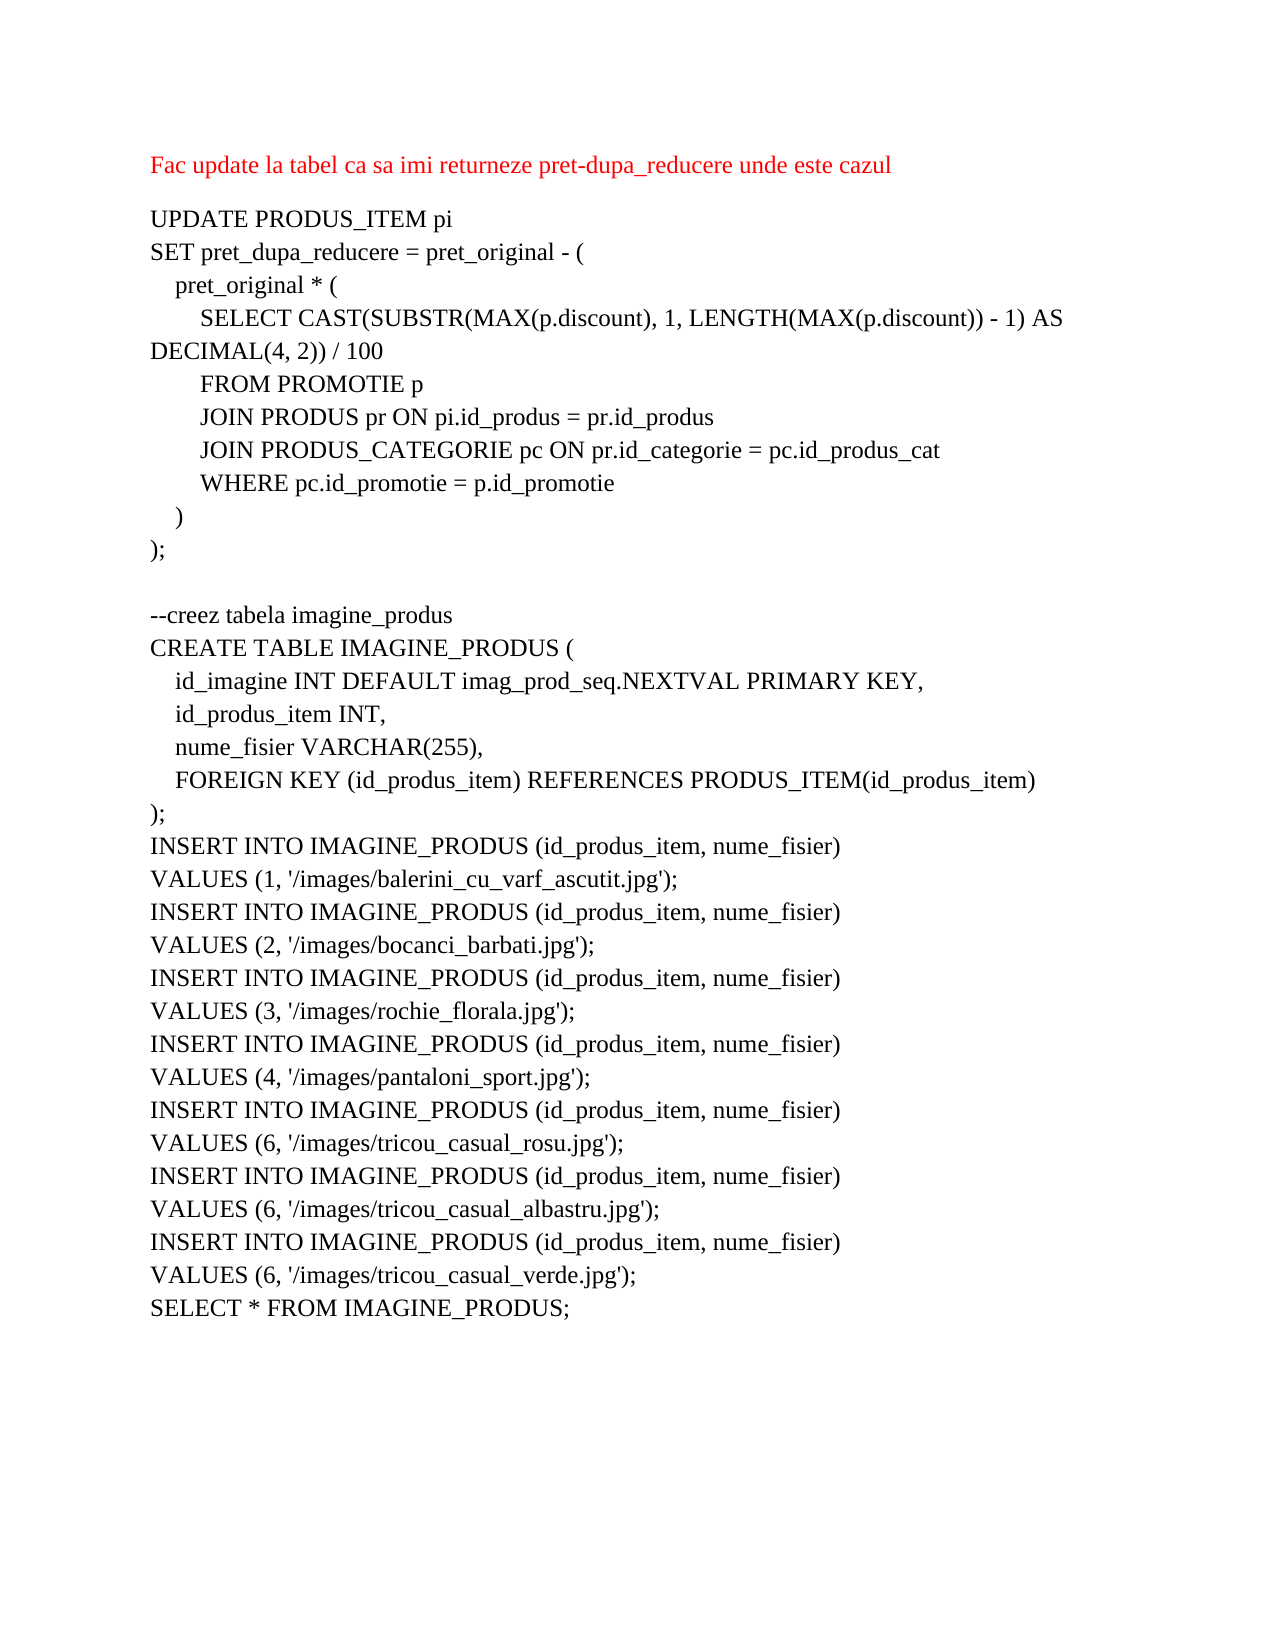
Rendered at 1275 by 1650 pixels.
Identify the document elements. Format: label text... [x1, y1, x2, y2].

text VALUES (2, '/images/bocanci_barbati.jpg'); [150, 930, 1125, 959]
text ); [150, 798, 1125, 827]
text ); [150, 534, 1125, 563]
text WHERE pc.id_promotie = p.id_promotie [150, 468, 1125, 497]
text ) [150, 501, 1125, 530]
text INSERT INTO IMAGINE_PRODUS (id_produs_item, nume_fisier) [150, 963, 1125, 992]
text VALUES (6, '/images/tricou_casual_verde.jpg'); [150, 1261, 1125, 1289]
text INSERT INTO IMAGINE_PRODUS (id_produs_item, nume_fisier) [150, 1095, 1125, 1124]
text VALUES (1, '/images/balerini_cu_varf_ascutit.jpg'); [150, 864, 1125, 893]
text VALUES (6, '/images/tricou_casual_albastru.jpg'); [150, 1194, 1125, 1223]
text id_imagine INT DEFAULT imag_prod_seq.NEXTVAL PRIMARY KEY, [150, 666, 1125, 695]
text VALUES (3, '/images/rochie_florala.jpg'); [150, 996, 1125, 1025]
text FROM PROMOTIE p [150, 369, 1125, 398]
text SELECT CAST(SUBSTR(MAX(p.discount), 1, LENGTH(MAX(p.discount)) - 1) AS DECIMAL(4, 2)) / 100 [150, 303, 1125, 365]
text pret_original * ( [150, 270, 1125, 299]
text --creez tabela imagine_produs [150, 600, 1125, 629]
text INSERT INTO IMAGINE_PRODUS (id_produs_item, nume_fisier) [150, 1161, 1125, 1190]
text INSERT INTO IMAGINE_PRODUS (id_produs_item, nume_fisier) [150, 897, 1125, 926]
text JOIN PRODUS pr ON pi.id_produs = pr.id_produs [150, 402, 1125, 431]
text UPDATE PRODUS_ITEM pi [150, 204, 1125, 233]
text nume_fisier VARCHAR(255), [150, 732, 1125, 761]
text VALUES (4, '/images/pantaloni_sport.jpg'); [150, 1062, 1125, 1091]
text Fac update la tabel ca sa imi returneze pret-dupa_reducere unde este cazul [150, 150, 1125, 179]
text SELECT * FROM IMAGINE_PRODUS; [150, 1293, 1125, 1322]
text VALUES (6, '/images/tricou_casual_rosu.jpg'); [150, 1128, 1125, 1157]
text id_produs_item INT, [150, 699, 1125, 728]
text FOREIGN KEY (id_produs_item) REFERENCES PRODUS_ITEM(id_produs_item) [150, 765, 1125, 794]
text INSERT INTO IMAGINE_PRODUS (id_produs_item, nume_fisier) [150, 1029, 1125, 1058]
text SET pret_dupa_reducere = pret_original - ( [150, 237, 1125, 266]
text JOIN PRODUS_CATEGORIE pc ON pr.id_categorie = pc.id_produs_cat [150, 435, 1125, 464]
text CREATE TABLE IMAGINE_PRODUS ( [150, 633, 1125, 662]
text INSERT INTO IMAGINE_PRODUS (id_produs_item, nume_fisier) [150, 831, 1125, 860]
text INSERT INTO IMAGINE_PRODUS (id_produs_item, nume_fisier) [150, 1227, 1125, 1256]
